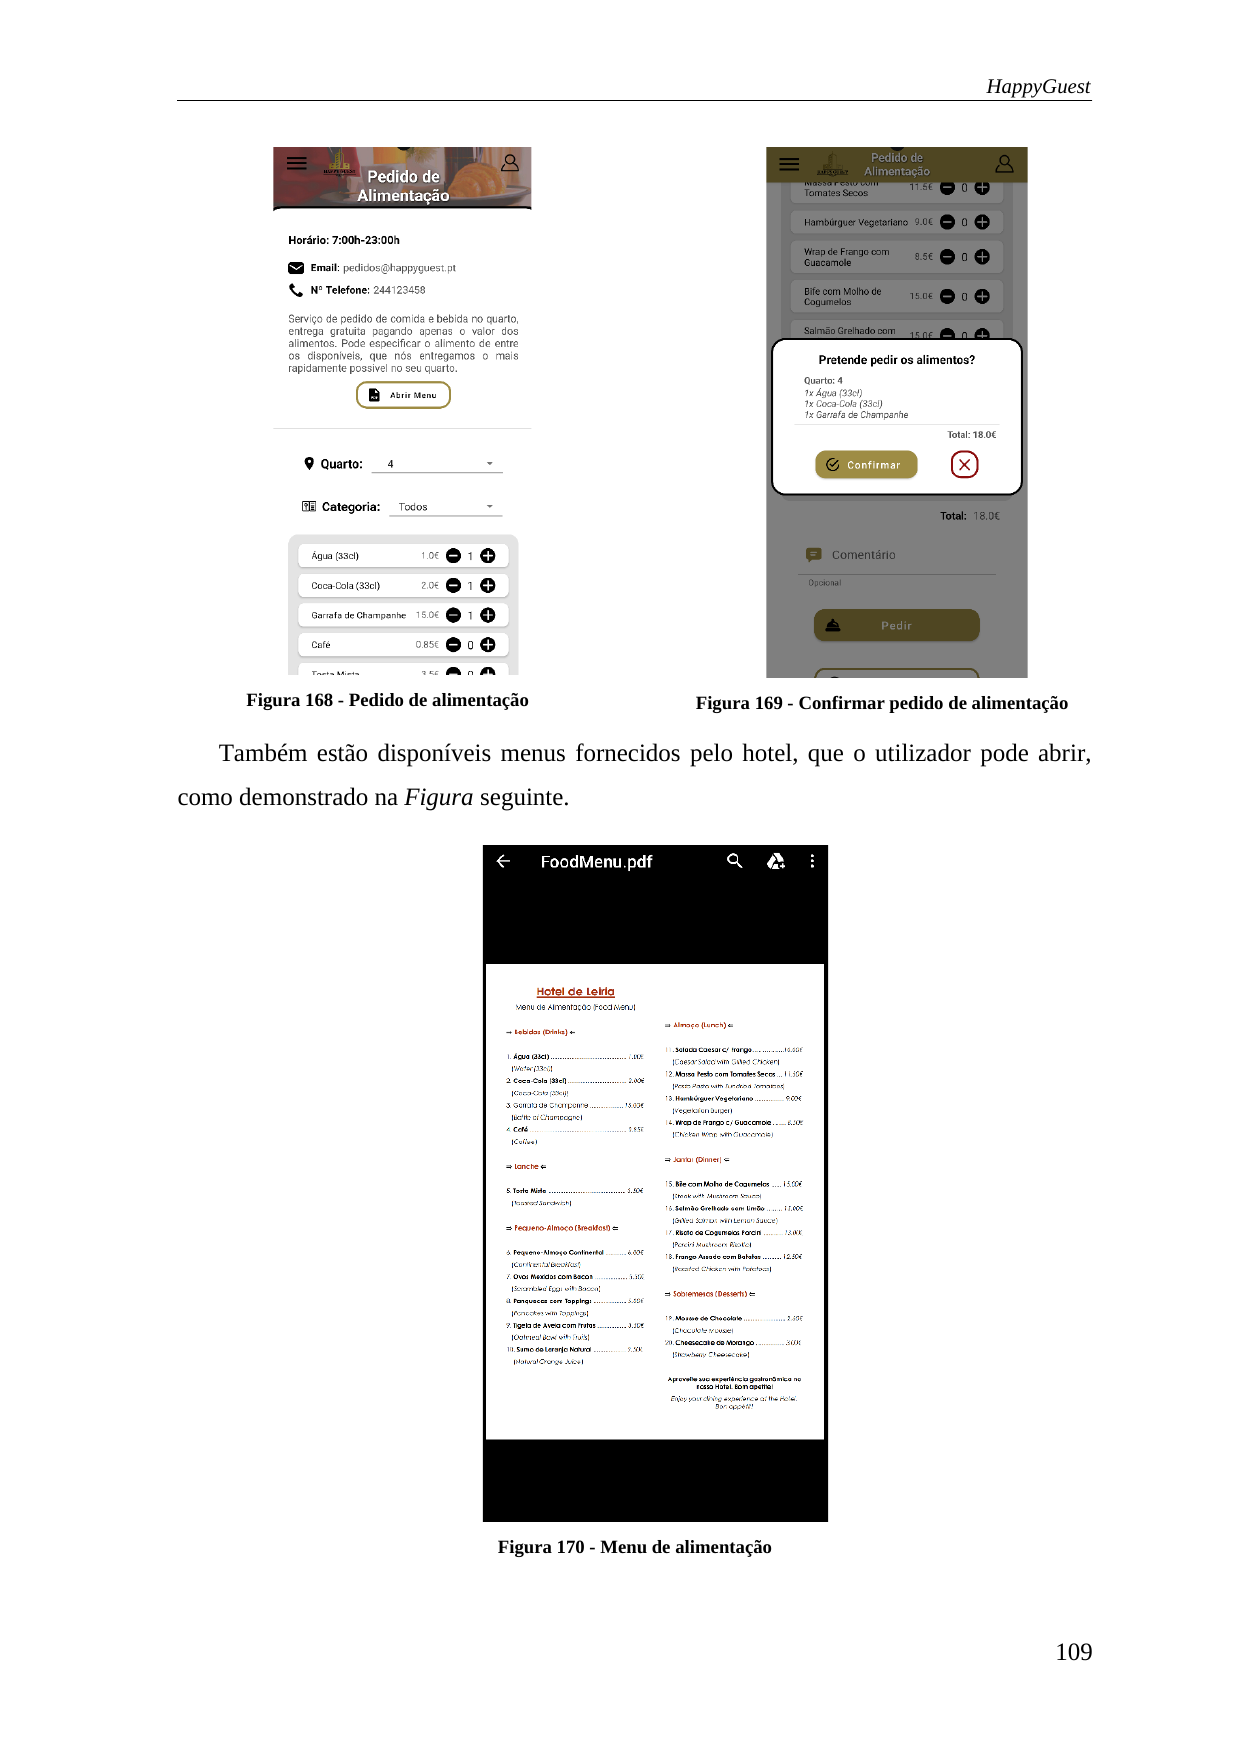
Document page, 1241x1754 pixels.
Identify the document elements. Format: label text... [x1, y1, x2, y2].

picture [273, 147, 532, 675]
picture [482, 845, 829, 1522]
picture [766, 147, 1028, 678]
text Também estão disponíveis menus fornecidos pelo hotel, que o utilizador pode abrir, como demonstrado na Figura seguinte. [177, 738, 1092, 810]
